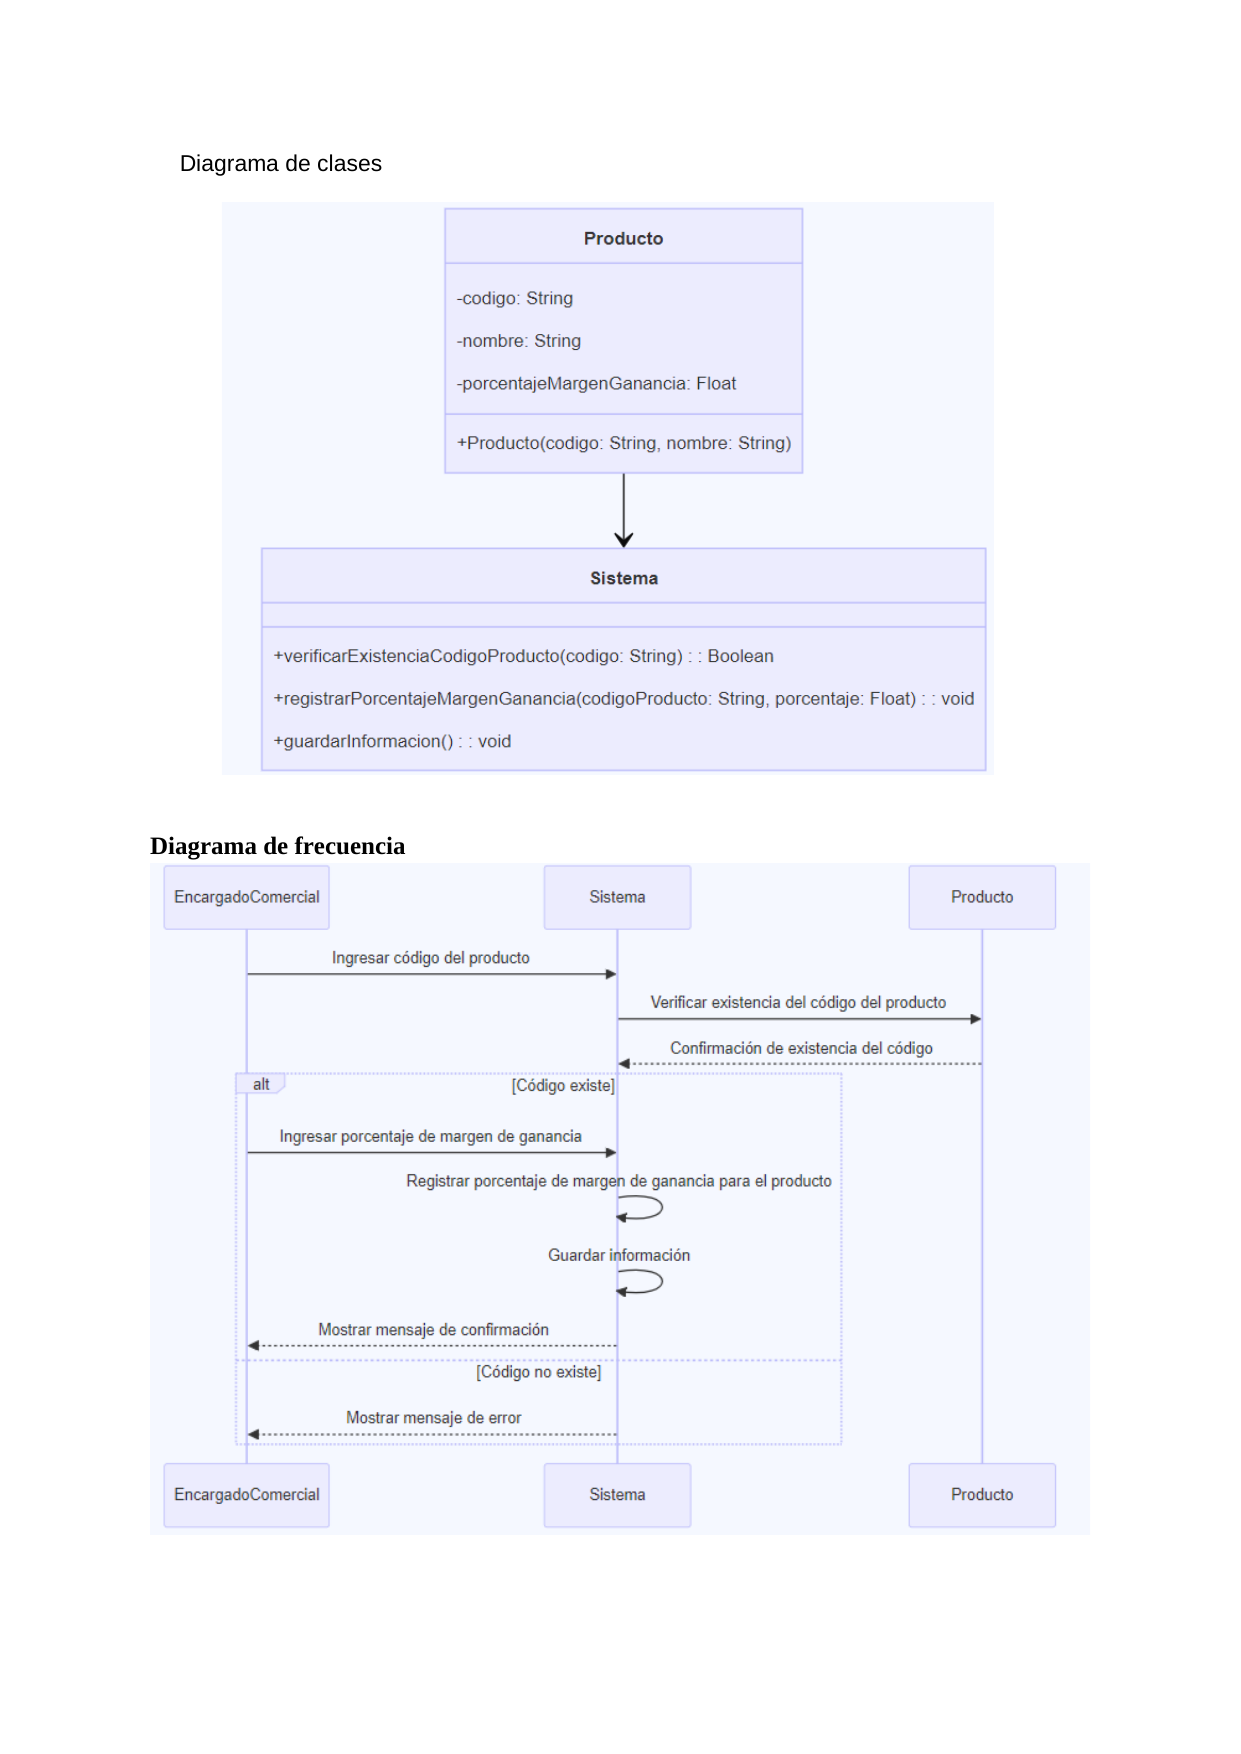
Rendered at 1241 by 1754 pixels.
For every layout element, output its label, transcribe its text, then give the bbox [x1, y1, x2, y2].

picture [150, 863, 1091, 1535]
text Diagrama de clases [179, 150, 1090, 176]
subtitle Diagrama de frecuencia [150, 831, 1090, 859]
picture [221, 202, 994, 775]
